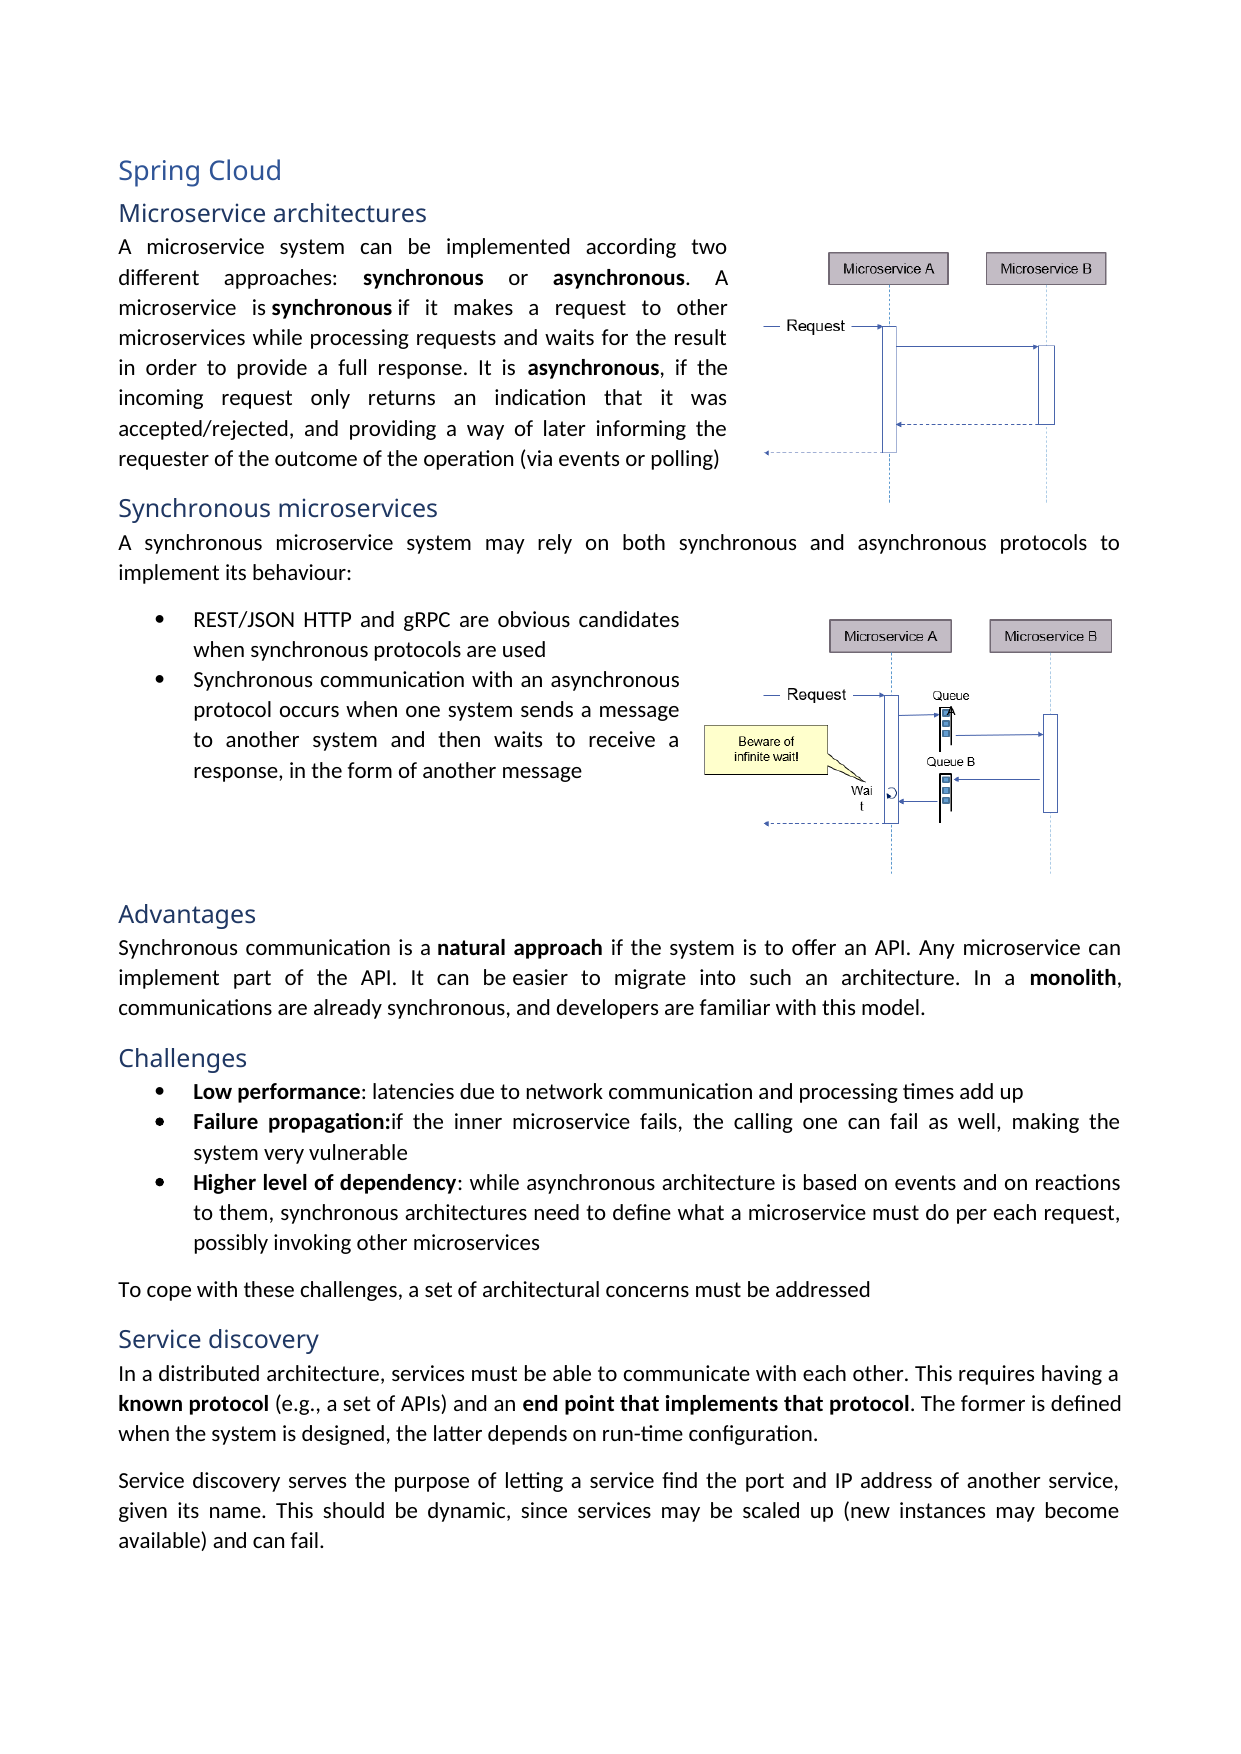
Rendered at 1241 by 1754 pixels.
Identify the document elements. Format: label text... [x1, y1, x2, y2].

list Failure propagation:if the inner microservice fails, the calling one can fail as well, making the system very vulnerable [156, 1107, 1122, 1166]
subtitle Advantages [118, 896, 1122, 930]
list Synchronous communication with an asynchronous protocol occurs when one system sends a message to another system and then waits to receive a response, in the form of another message [156, 665, 699, 784]
subtitle Synchronous microservices [118, 491, 1122, 525]
text In a distributed architecture, services must be able to communicate with each other. This requires having a known protocol (e.g., a set of APIs) and an end point that implements that protocol. The former is defined when the system is designed, the latter depends on run-time configuration. [118, 1359, 1122, 1447]
text Service discovery serves the purpose of letting a service find the port and IP address of another service, given its name. This should be dynamic, since services may be scaled up (new instances may become available) and can fail. [118, 1466, 1122, 1554]
subtitle Service discovery [118, 1322, 1122, 1356]
list REST/JSON HTTP and gRPC are obvious candidates when synchronous protocols are used [156, 605, 1122, 663]
picture [747, 233, 1121, 519]
picture [699, 606, 1123, 884]
subtitle Challenges [118, 1040, 1122, 1074]
text To cope with these challenges, a set of architectural concerns must be addressed [118, 1275, 1122, 1303]
subtitle Microservice architectures [118, 196, 1122, 230]
list Low performance: latencies due to network communication and processing times add up [156, 1077, 1122, 1105]
text Synchronous communication is a natural approach if the system is to offer an API. Any microservice can implement part of the API. It can be easier to migrate into such an architecture. In a monolith, communications are already synchronous, and developers are familiar with this model. [118, 933, 1122, 1022]
list Higher level of dependency: while asynchronous architecture is based on events and on reactions to them, synchronous architectures need to define what a microservice must do per each request, possibly invoking other microservices [156, 1168, 1122, 1256]
subtitle Spring Cloud [118, 152, 1122, 189]
text A synchronous microservice system may rely on both synchronous and asynchronous protocols to implement its behaviour: [118, 528, 1122, 586]
